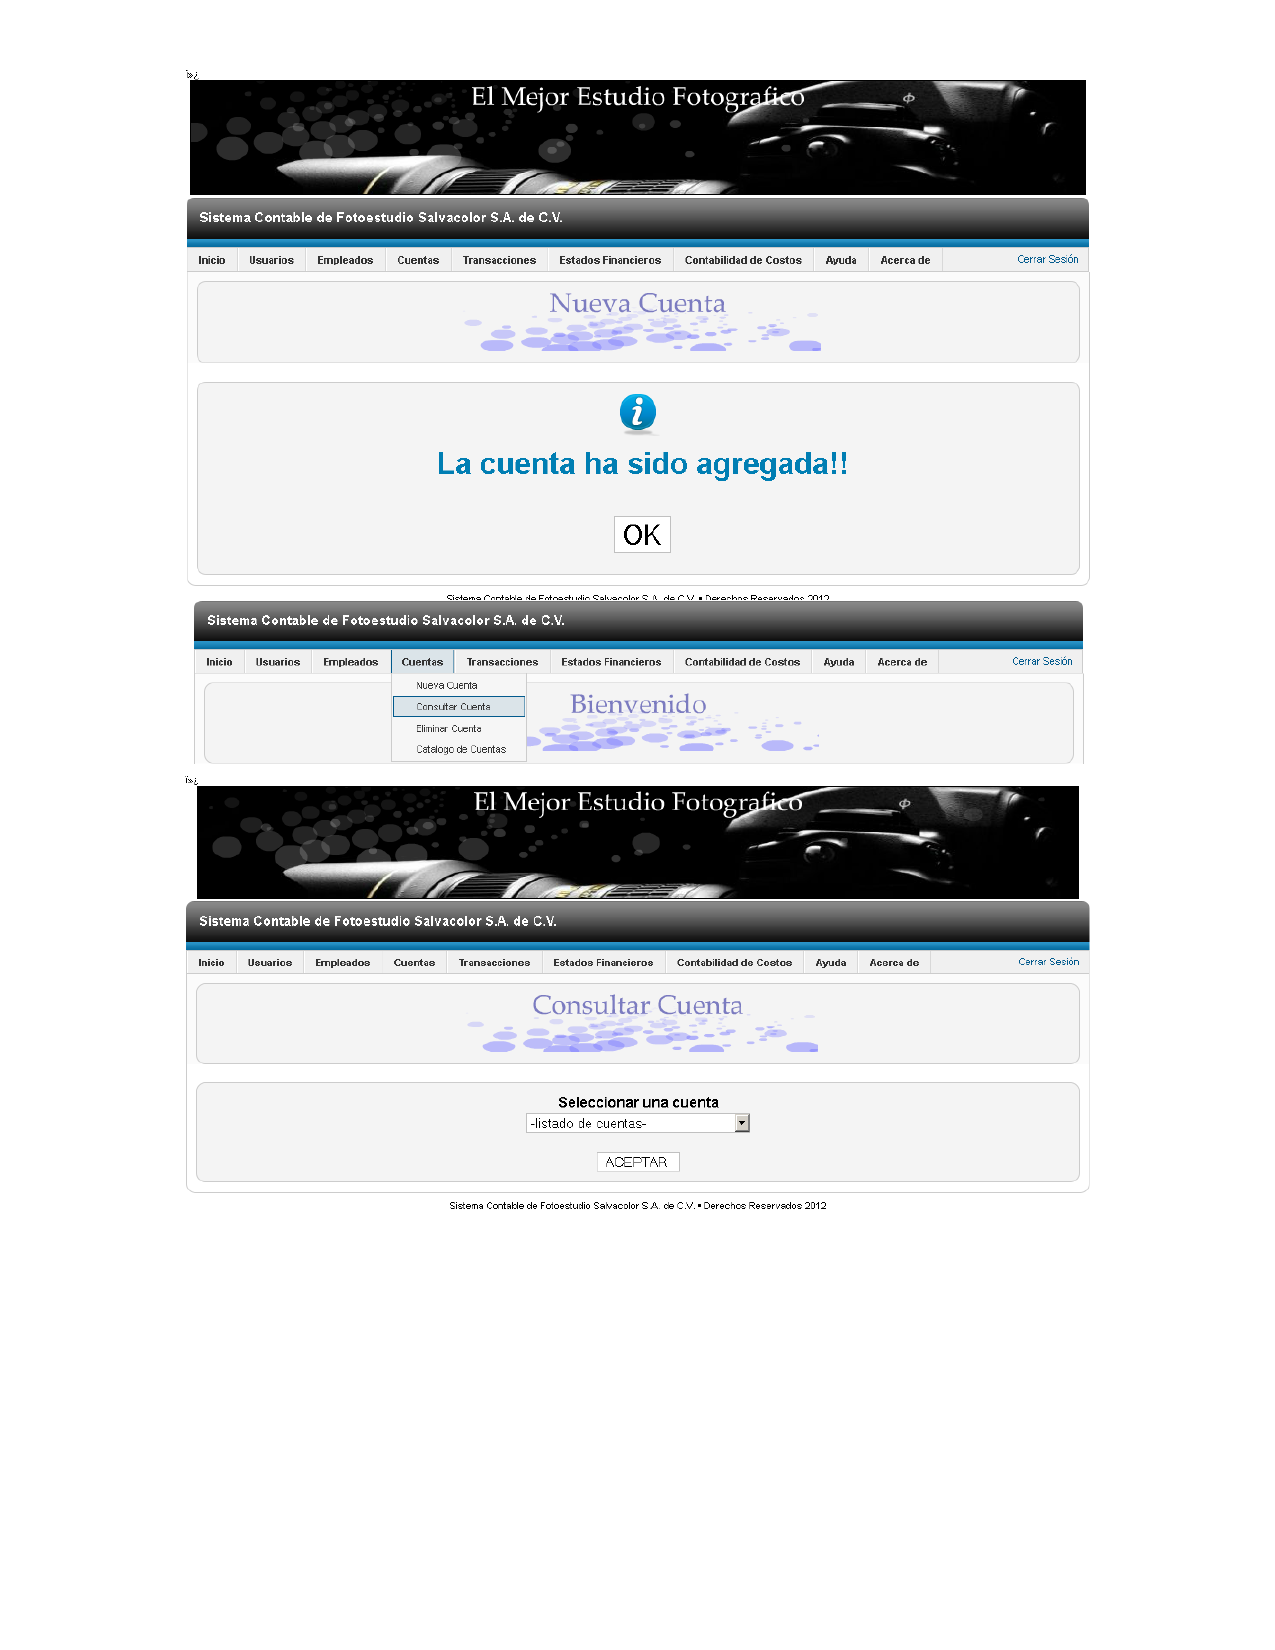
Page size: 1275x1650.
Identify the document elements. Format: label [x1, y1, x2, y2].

picture [177, 59, 1098, 1298]
